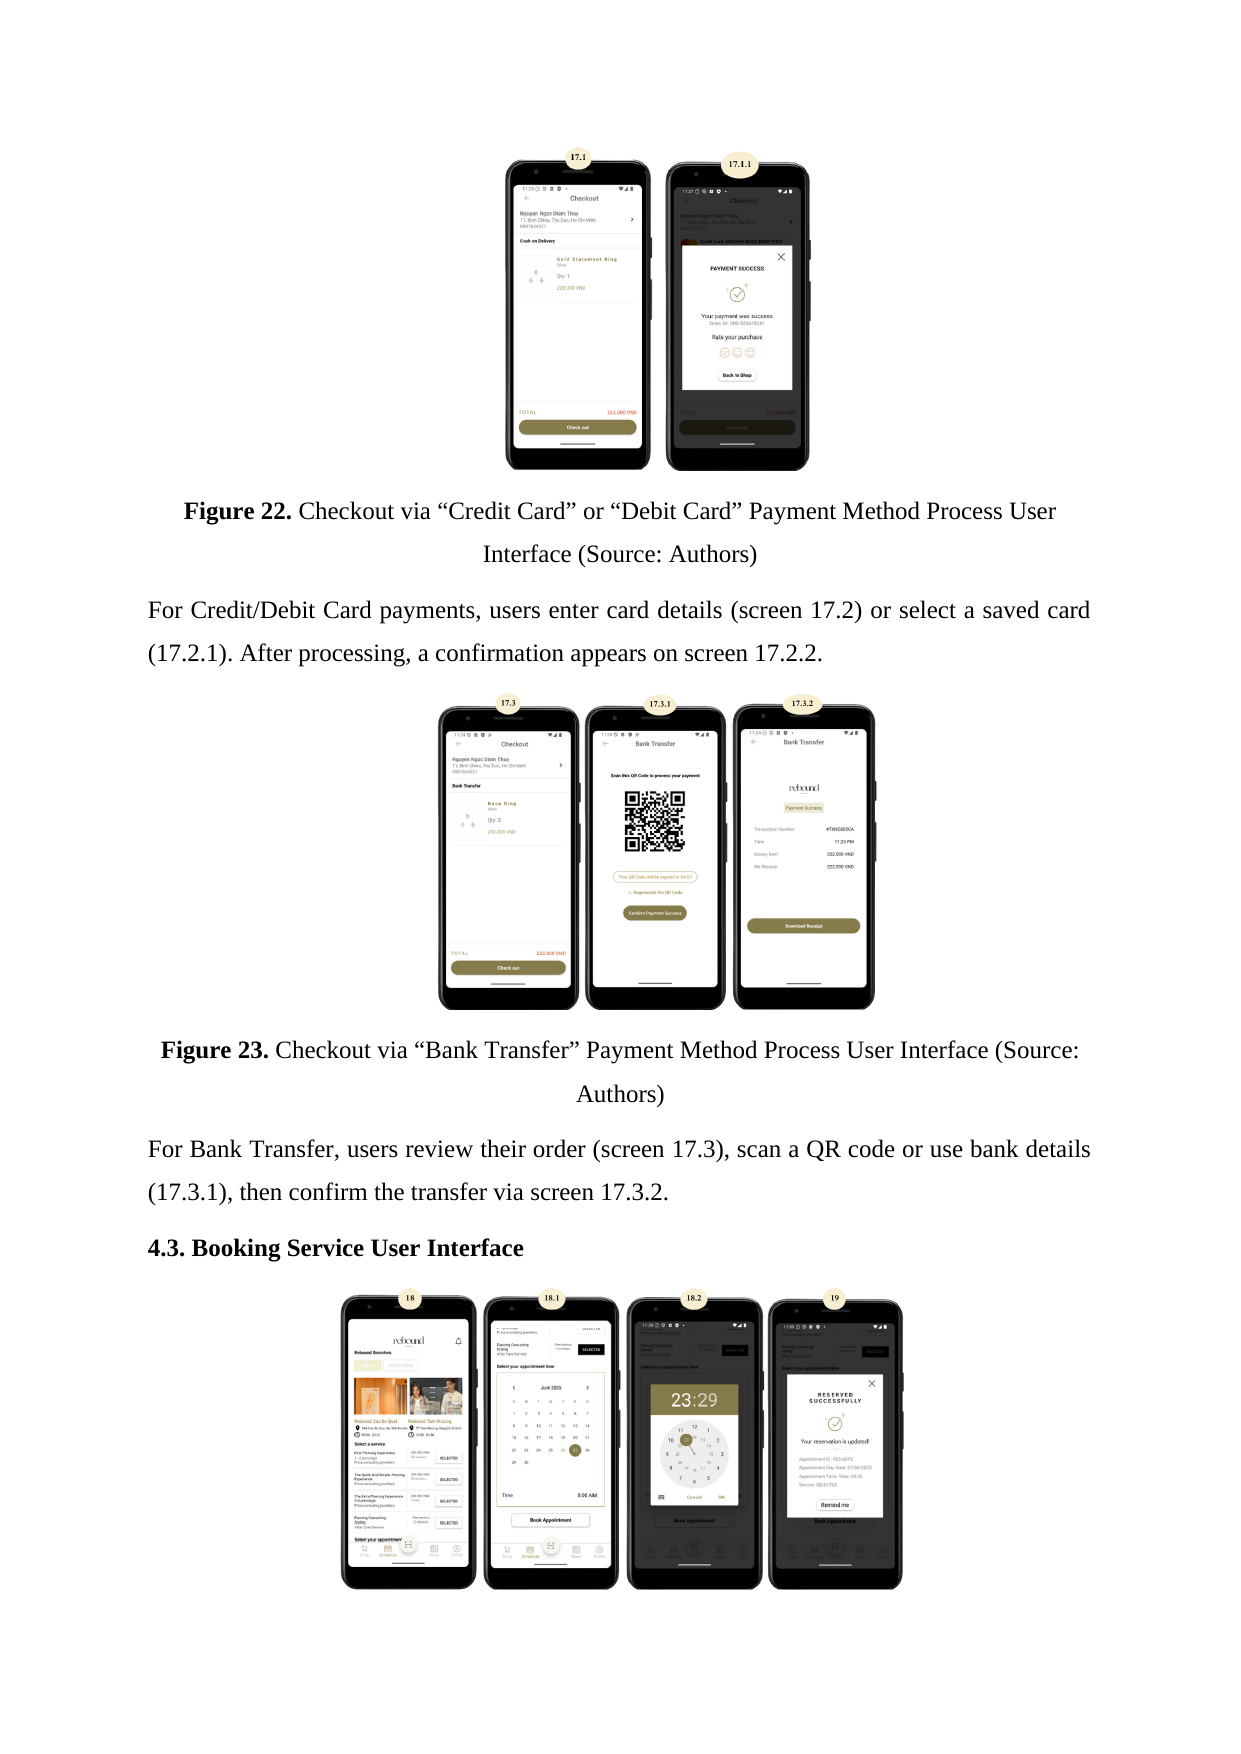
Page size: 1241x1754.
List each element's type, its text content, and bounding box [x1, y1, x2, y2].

text 4.3. Booking Service User Interface [148, 1233, 1093, 1262]
picture [336, 1288, 904, 1590]
picture [499, 147, 816, 471]
text For Bank Transfer, users review their order (screen 17.3), scan a QR code or use bank details (17.3.1), then confirm the transfer via screen 17.3.2. [148, 1134, 1093, 1206]
text For Credit/Debit Card payments, users enter card details (screen 17.2) or select a saved card (17.2.1). After processing, a confirmation appears on screen 17.2.2. [148, 595, 1093, 667]
subtitle Figure 23. Checkout via “Bank Transfer” Payment Method Process User Interface (Source: Authors) [148, 1036, 1093, 1107]
subtitle Figure 22. Checkout via “Credit Card” or “Debit Card” Payment Method Process User Interface (Source: Authors) [148, 496, 1093, 568]
picture [436, 693, 879, 1010]
